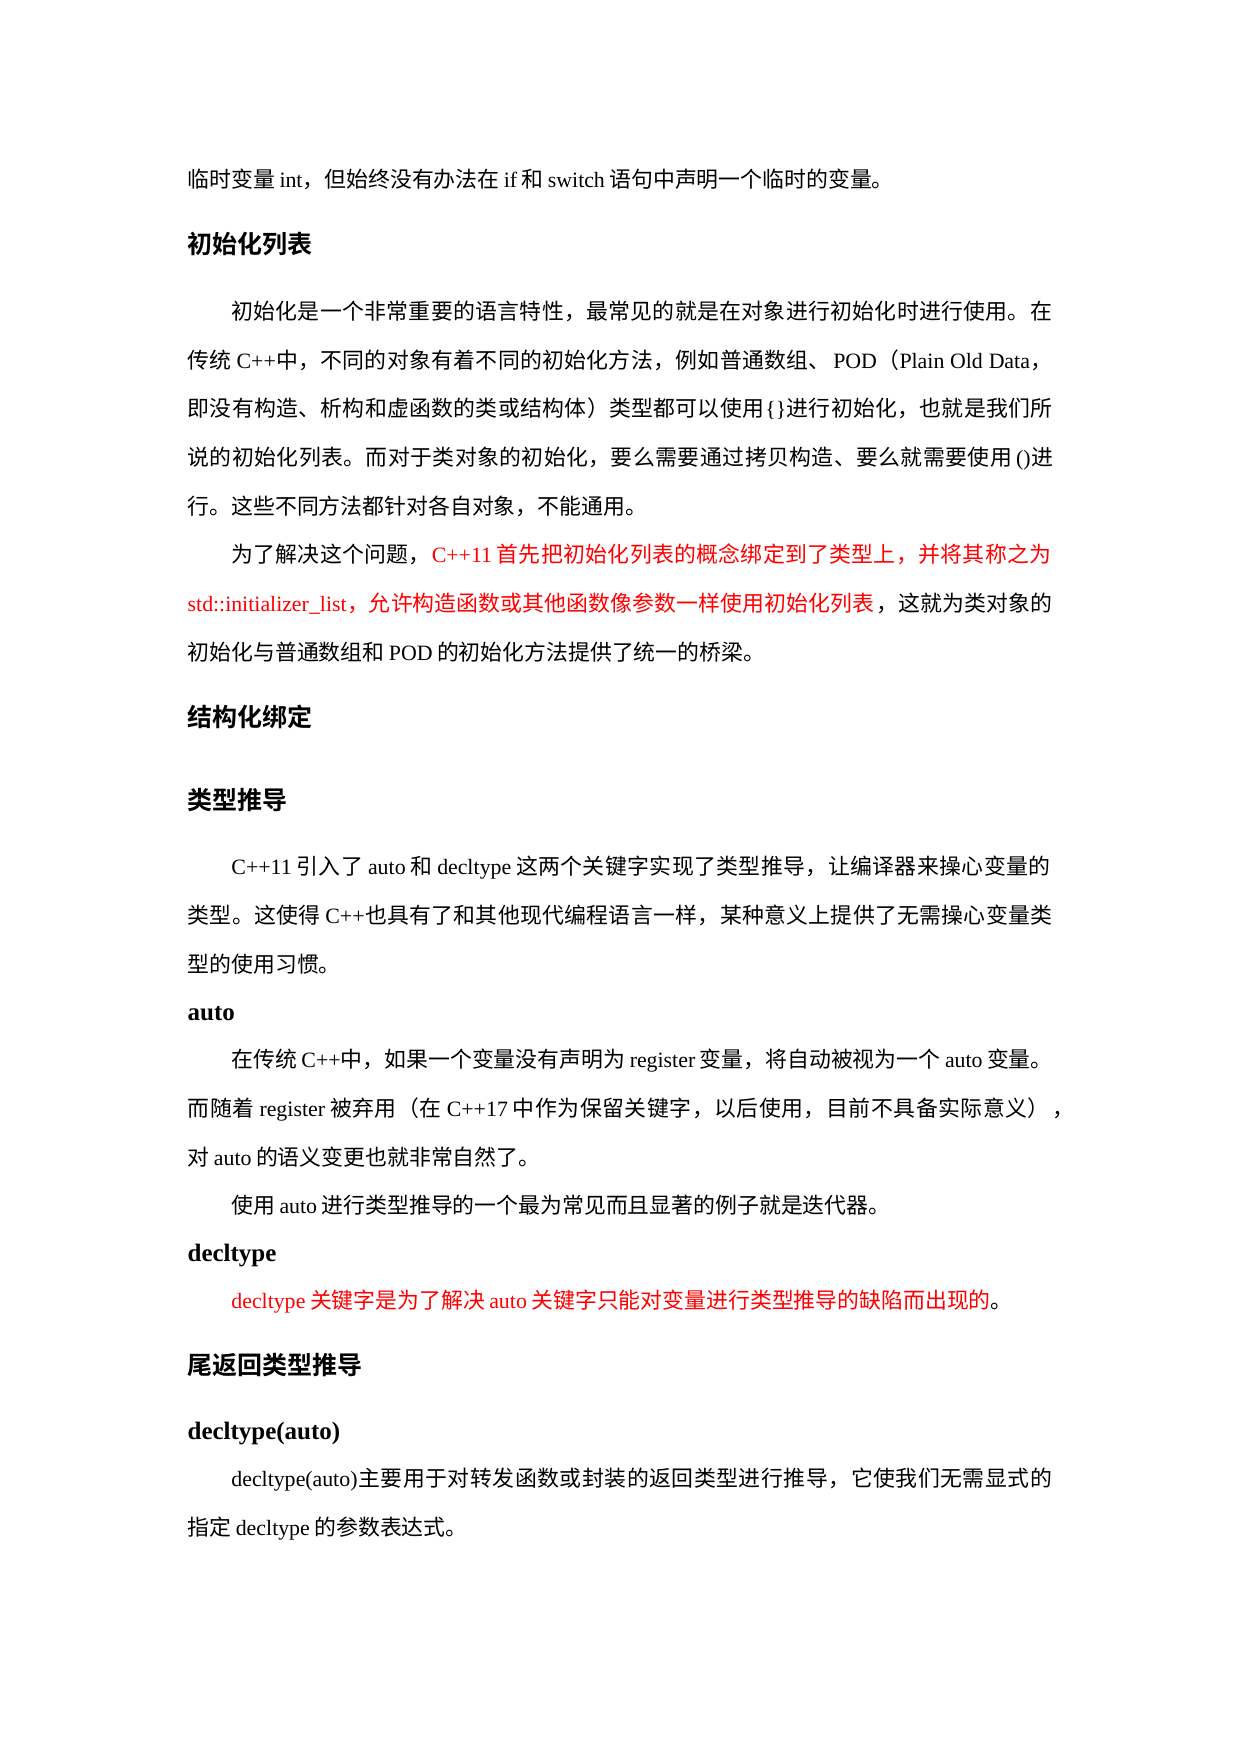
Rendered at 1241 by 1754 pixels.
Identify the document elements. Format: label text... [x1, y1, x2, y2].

subtitle 尾返回类型推导 [187, 1331, 1053, 1396]
text 为了解决这个问题，C++11首先把初始化列表的概念绑定到了类型上，并将其称之为 std::initializer_list，允许构造函数或其他函数像参数一样使用初始化列表，这就为类对象的初始化与普通数组和POD的初始化方法提供了统一的桥梁。 [187, 537, 1053, 667]
subtitle 初始化列表 [187, 210, 1053, 275]
text 使用auto进行类型推导的一个最为常见而且显著的例子就是迭代器。 [187, 1187, 1053, 1220]
subtitle decltype [187, 1236, 1053, 1268]
subtitle 结构化绑定 [187, 683, 1053, 748]
text decltype关键字是为了解决auto关键字只能对变量进行类型推导的缺陷而出现的。 [187, 1283, 1053, 1315]
text 在传统C++中，如果一个变量没有声明为register变量，将自动被视为一个auto变量。而随着register被弃用（在C++17中作为保留关键字，以后使用，目前不具备实际意义），对auto的语义变更也就非常自然了。 [187, 1042, 1053, 1172]
subtitle auto [187, 995, 1053, 1027]
text C++11引入了auto和decltype这两个关键字实现了类型推导，让编译器来操心变量的类型。这使得C++也具有了和其他现代编程语言一样，某种意义上提供了无需操心变量类型的使用习惯。 [187, 849, 1053, 979]
subtitle decltype(auto) [187, 1414, 1053, 1447]
subtitle 类型推导 [187, 766, 1053, 831]
text decltype(auto)主要用于对转发函数或封装的返回类型进行推导，它使我们无需显式的指定decltype的参数表达式。 [187, 1461, 1053, 1542]
text 初始化是一个非常重要的语言特性，最常见的就是在对象进行初始化时进行使用。在传统C++中，不同的对象有着不同的初始化方法，例如普通数组、POD（Plain Old Data，即没有构造、析构和虚函数的类或结构体）类型都可以使用{}进行初始化，也就是我们所说的初始化列表。而对于类对象的初始化，要么需要通过拷贝构造、要么就需要使用()进行。这些不同方法都针对各自对象，不能通用。 [187, 293, 1053, 521]
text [187, 162, 1053, 194]
